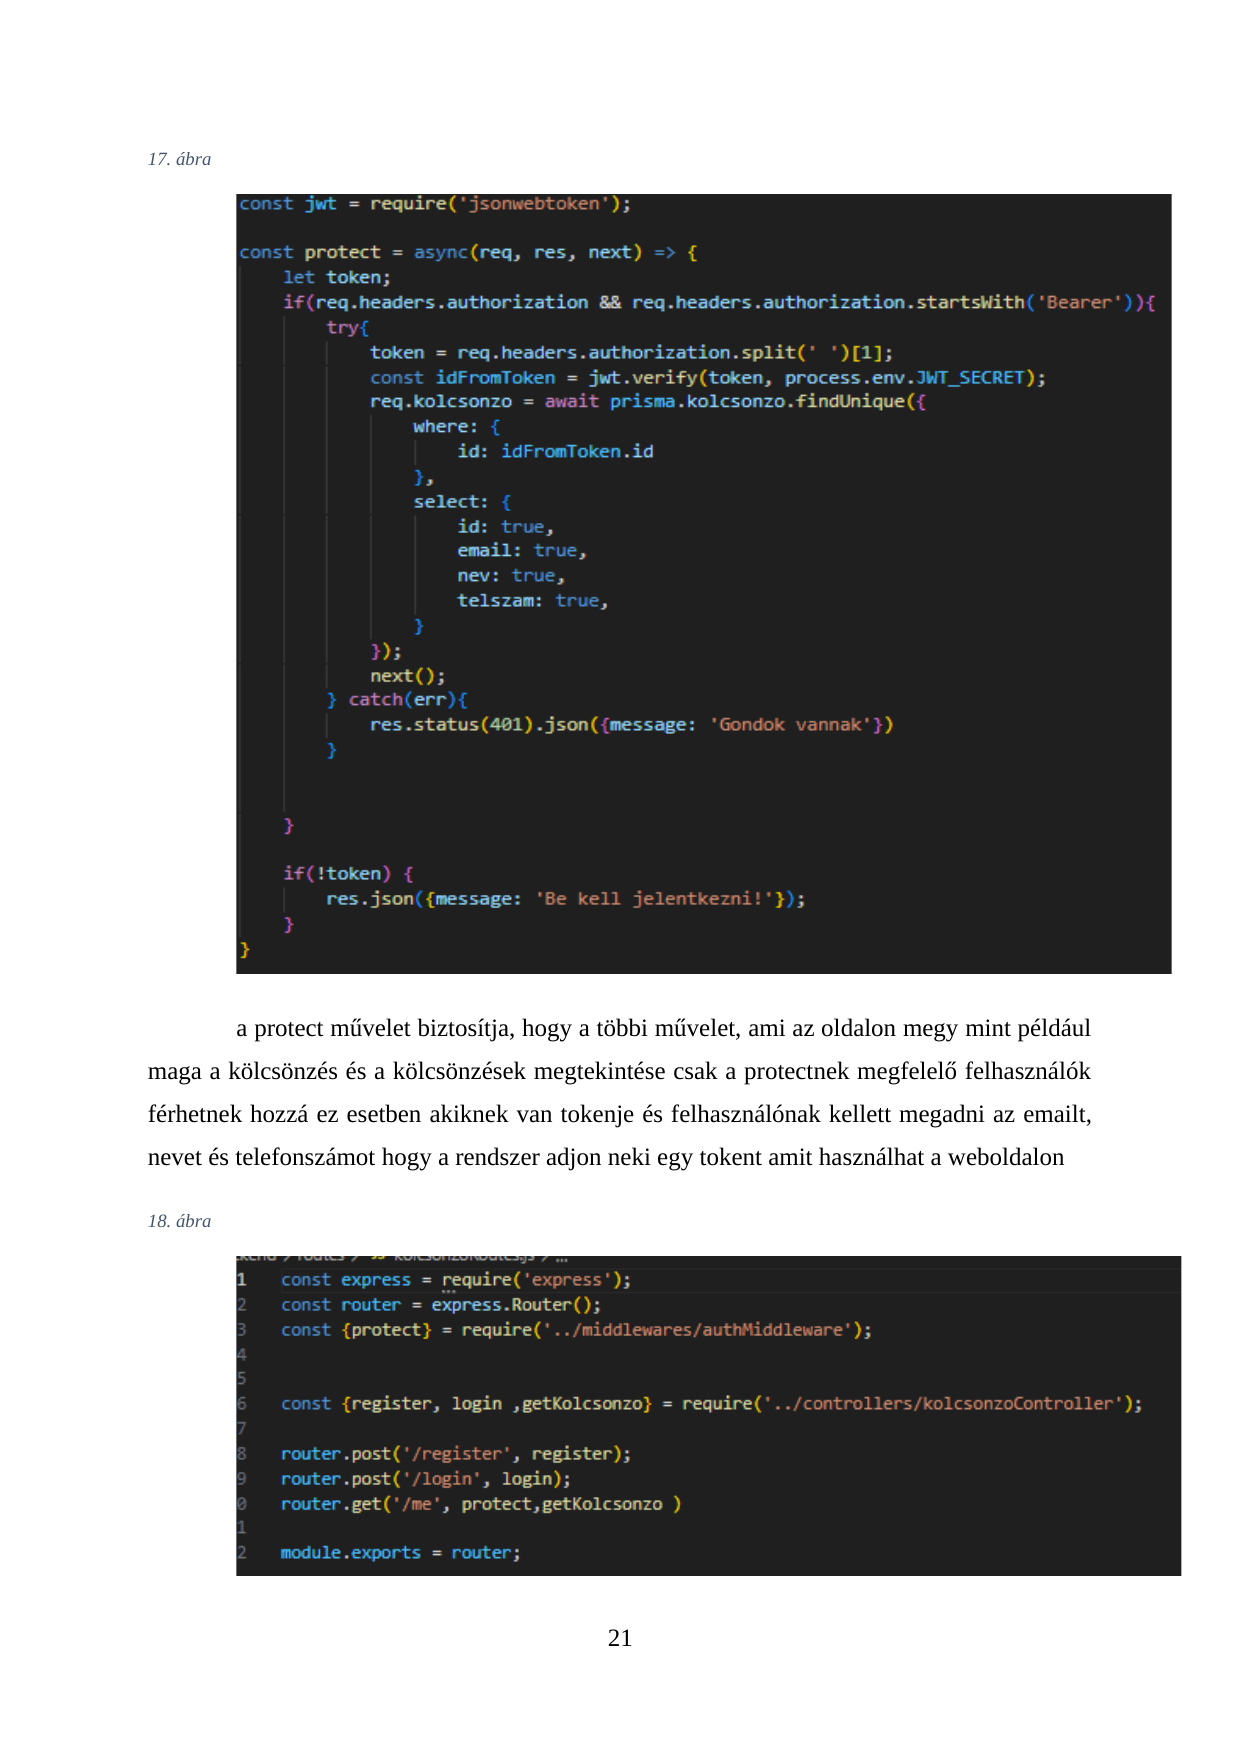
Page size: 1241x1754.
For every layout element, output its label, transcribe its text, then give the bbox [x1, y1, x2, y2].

text 17. ábra [148, 148, 1093, 169]
picture [236, 1256, 1182, 1576]
picture [236, 194, 1172, 974]
text 18. ábra [148, 1210, 1093, 1232]
text a protect művelet biztosítja, hogy a többi művelet, ami az oldalon megy mint például maga a kölcsönzés és a kölcsönzések megtekintése csak a protectnek megfelelő felhasználók férhetnek hozzá ez esetben akiknek van tokenje és felhasználónak kellett megadni az emailt, nevet és telefonszámot hogy a rendszer adjon neki egy tokent amit használhat a weboldalon [148, 1013, 1093, 1171]
